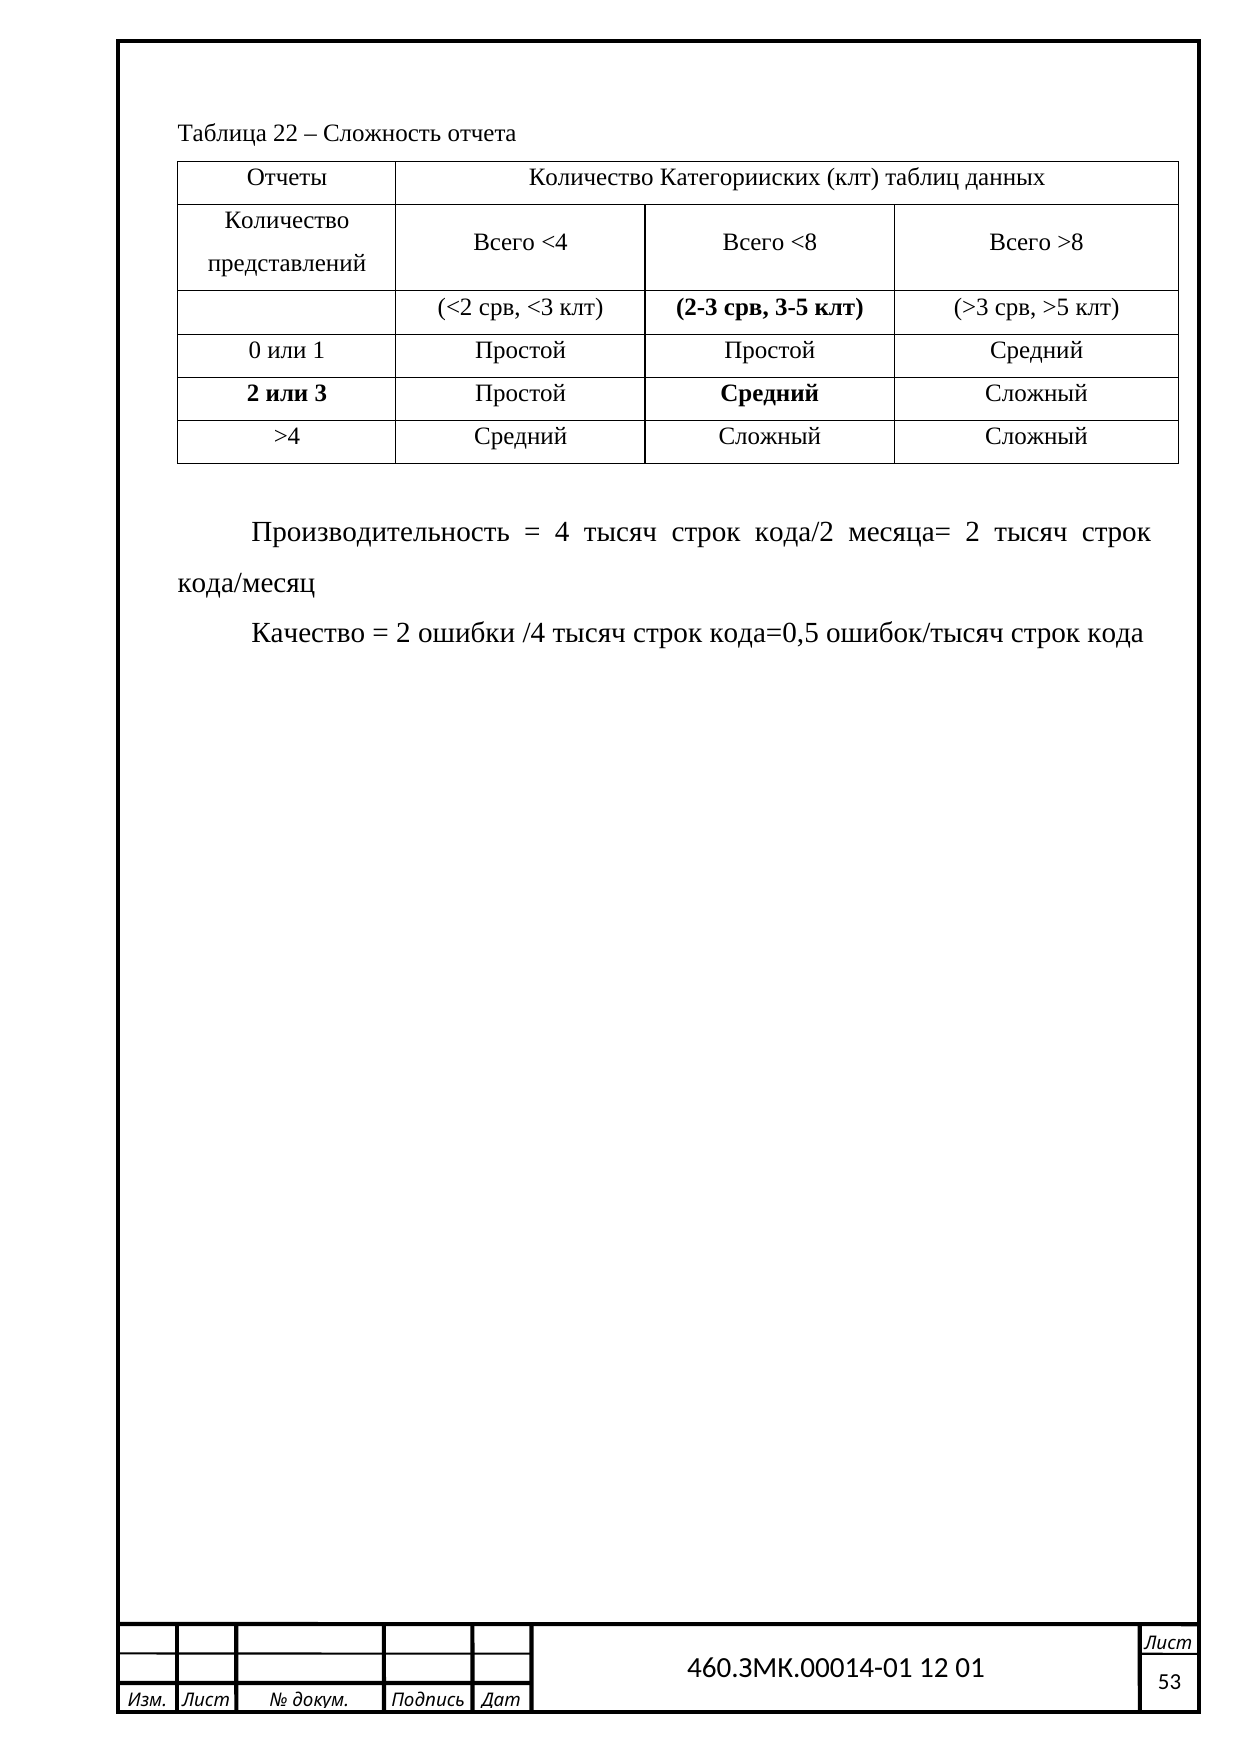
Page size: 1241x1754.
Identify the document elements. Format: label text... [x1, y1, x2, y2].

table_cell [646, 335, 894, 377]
text Производительность = 4 тысяч строк кода/2 месяца= 2 тысяч строк кода/месяц [177, 514, 1152, 598]
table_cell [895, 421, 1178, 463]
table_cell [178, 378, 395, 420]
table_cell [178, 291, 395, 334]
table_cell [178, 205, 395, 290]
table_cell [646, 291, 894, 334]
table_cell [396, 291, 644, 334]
text Таблица 22 – Сложность отчета [177, 118, 1152, 147]
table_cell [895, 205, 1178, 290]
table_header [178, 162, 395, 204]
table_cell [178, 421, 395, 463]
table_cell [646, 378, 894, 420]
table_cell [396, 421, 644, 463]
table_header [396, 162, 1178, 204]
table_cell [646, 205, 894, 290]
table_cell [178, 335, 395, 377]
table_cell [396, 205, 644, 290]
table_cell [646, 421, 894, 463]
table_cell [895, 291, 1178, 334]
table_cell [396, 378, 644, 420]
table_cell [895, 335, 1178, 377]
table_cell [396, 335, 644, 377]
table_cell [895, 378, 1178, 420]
text Качество = 2 ошибки /4 тысяч строк кода=0,5 ошибок/тысяч строк кода [177, 615, 1152, 648]
